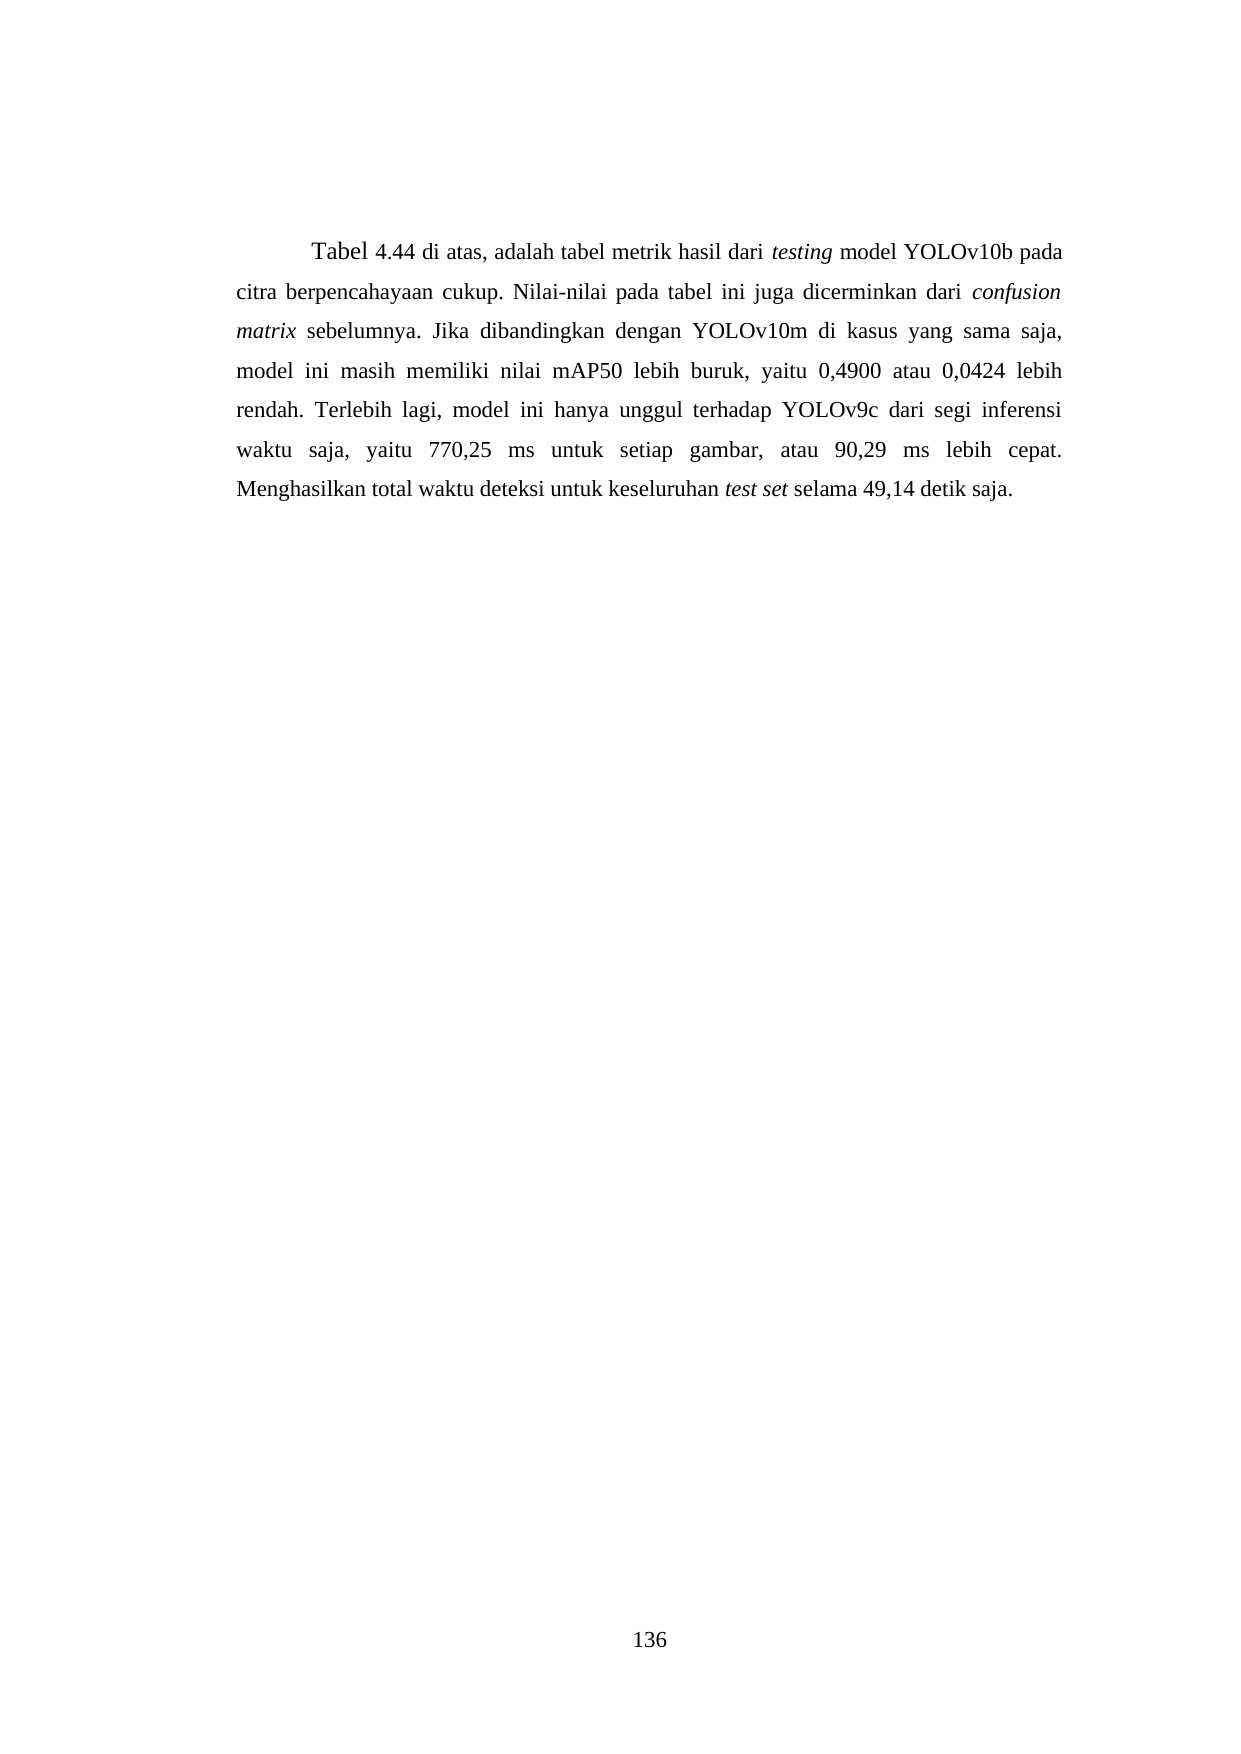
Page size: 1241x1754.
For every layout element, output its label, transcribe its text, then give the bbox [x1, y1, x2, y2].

text Tabel 4.44 di atas, adalah tabel metrik hasil dari testing model YOLOv10b pada citra berpencahayaan cukup. Nilai-nilai pada tabel ini juga dicerminkan dari confusion matrix sebelumnya. Jika dibandingkan dengan YOLOv10m di kasus yang sama saja, model ini masih memiliki nilai mAP50 lebih buruk, yaitu 0,4900 atau 0,0424 lebih rendah. Terlebih lagi, model ini hanya unggul terhadap YOLOv9c dari segi inferensi waktu saja, yaitu 770,25 ms untuk setiap gambar, atau 90,29 ms lebih cepat. Menghasilkan total waktu deteksi untuk keseluruhan test set selama 49,14 detik saja. [236, 236, 1063, 502]
